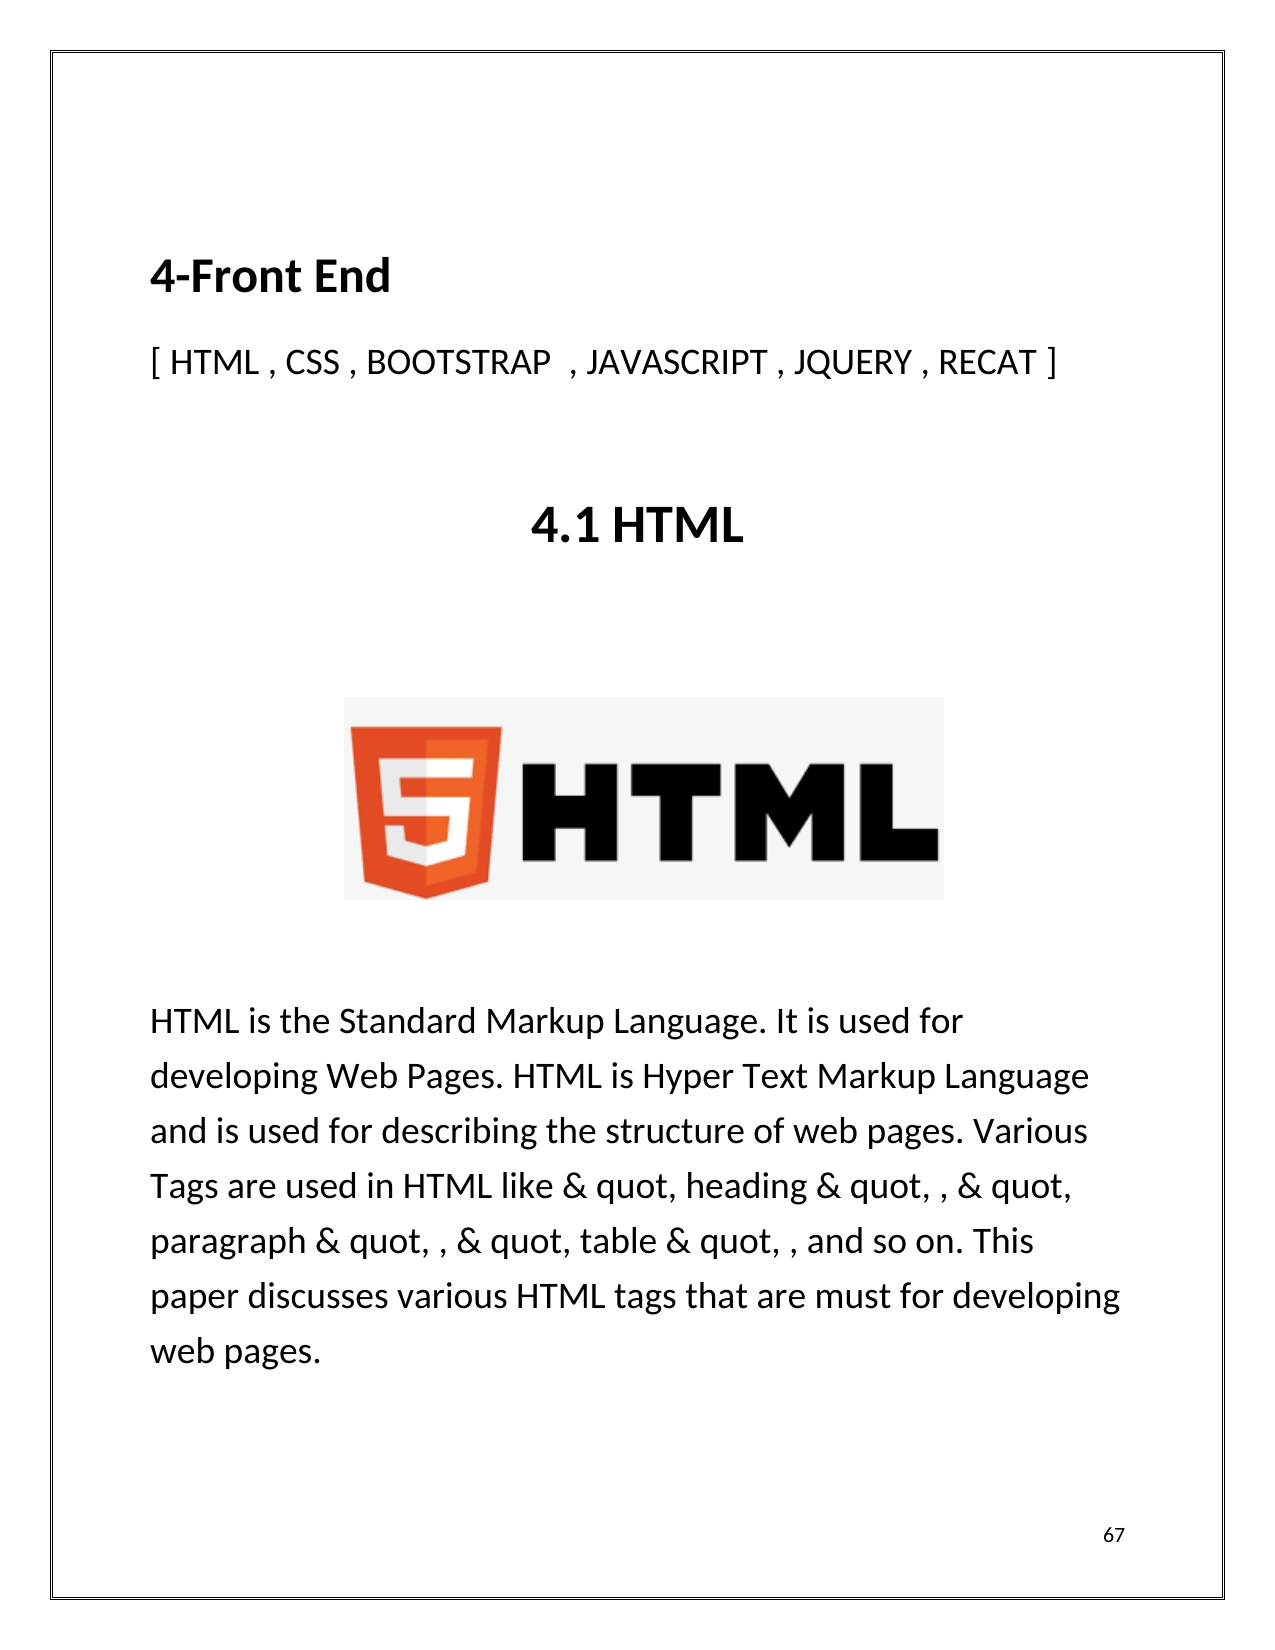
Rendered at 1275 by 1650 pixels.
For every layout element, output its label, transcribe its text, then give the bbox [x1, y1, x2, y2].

text HTML is the Standard Markup Language. It is used for developing Web Pages. HTML is Hyper Text Markup Language and is used for describing the structure of web pages. Various Tags are used in HTML like & quot, heading & quot, , & quot, paragraph & quot, , & quot, table & quot, , and so on. This paper discusses various HTML tags that are must for developing web pages. [150, 997, 1125, 1373]
picture [343, 697, 944, 900]
list 4-Front End [150, 244, 1125, 305]
text [ HTML , CSS , BOOTSTRAP , JAVASCRIPT , JQUERY , RECAT ] [150, 338, 1125, 384]
text 4.1 HTML [150, 490, 1125, 556]
